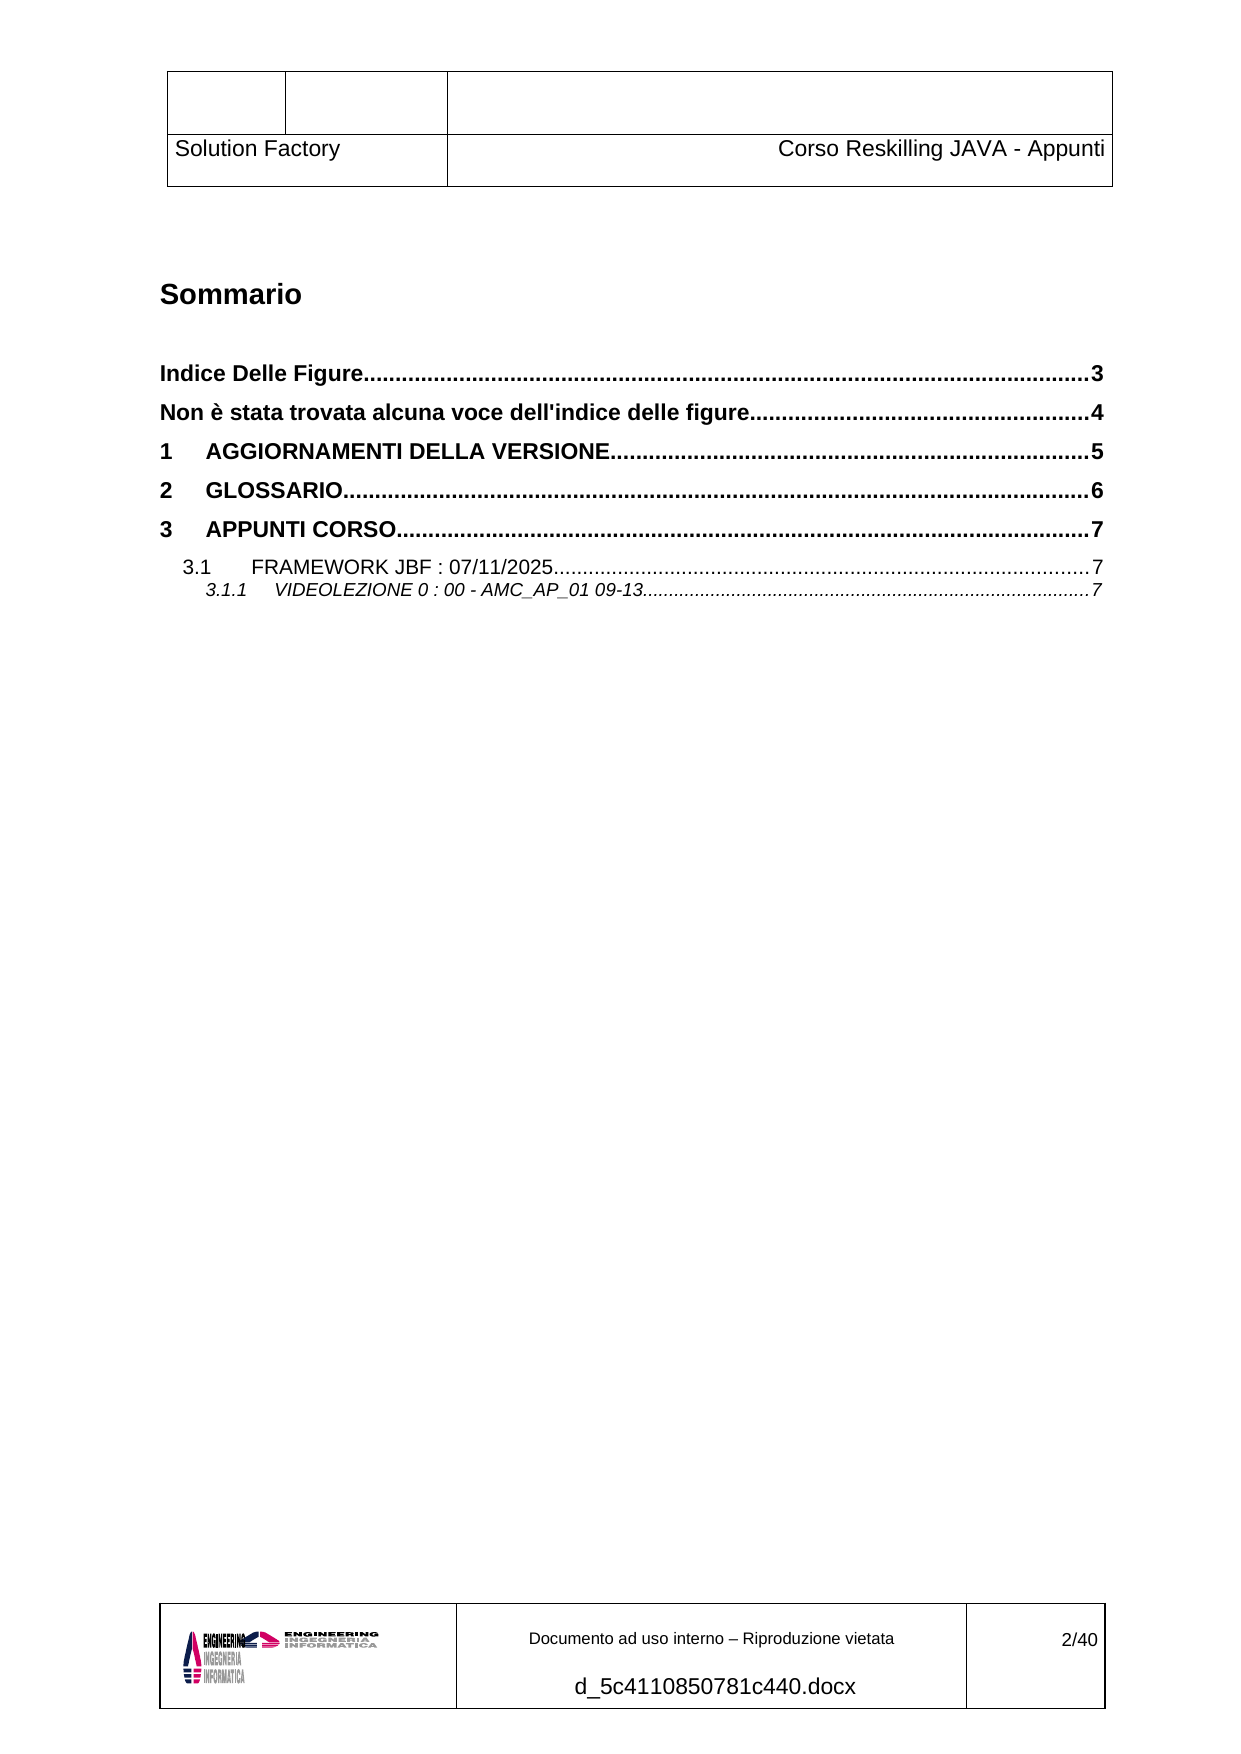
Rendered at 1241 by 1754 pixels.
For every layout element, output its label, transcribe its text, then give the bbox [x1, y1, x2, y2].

text 1 AGGIORNAMENTI DELLA VERSIONE 5 [159, 438, 1104, 464]
text Indice Delle Figure 3 [159, 360, 1104, 387]
text 2 GLOSSARIO 6 [159, 477, 1104, 503]
text 3 APPUNTI CORSO 7 [159, 516, 1104, 542]
text 3.1 FRAMEWORK JBF : 07/11/2025 7 [182, 554, 1104, 578]
text 3.1.1 VIDEOLEZIONE 0 : 00 - AMC_AP_01 09-13 7 [205, 578, 1104, 600]
subtitle Sommario [159, 277, 1104, 310]
text Non è stata trovata alcuna voce dell'indice delle figure. 4 [159, 399, 1104, 426]
